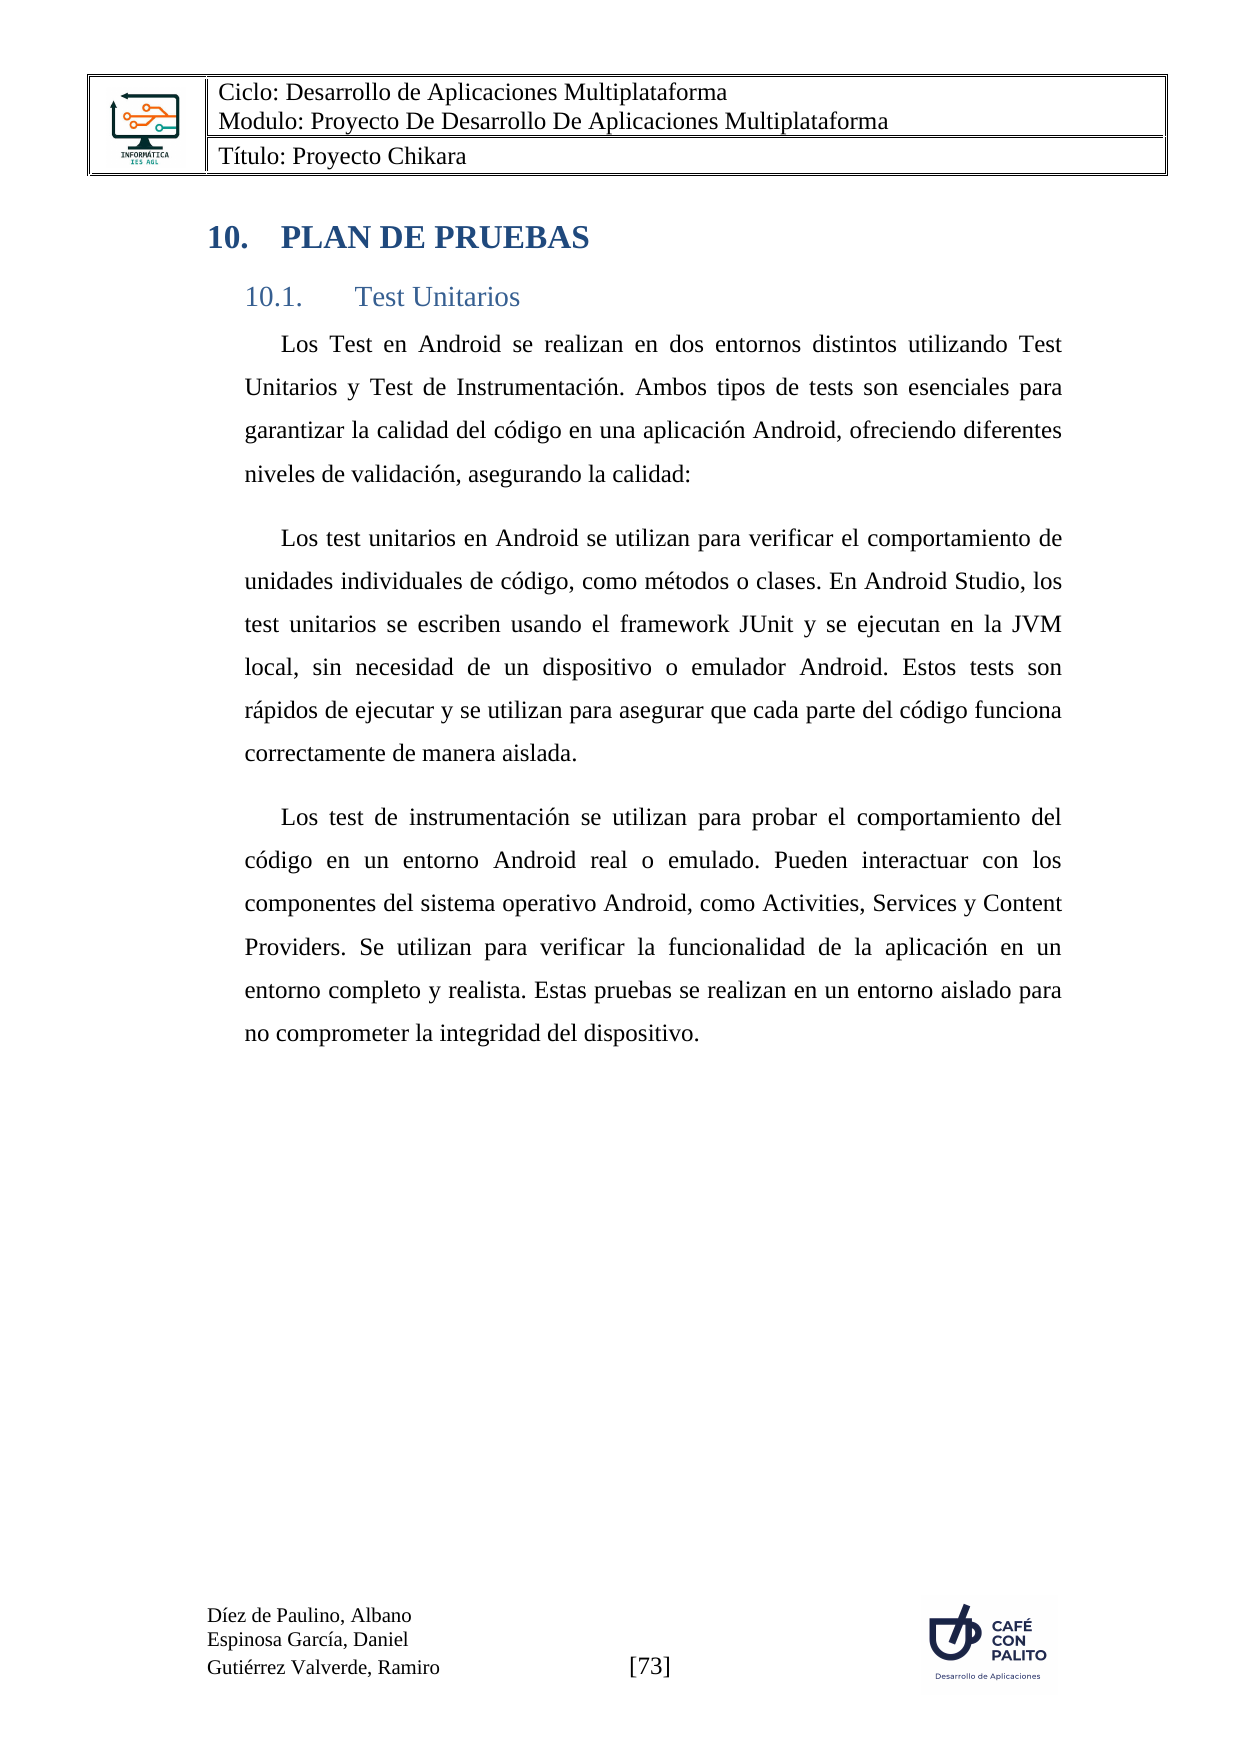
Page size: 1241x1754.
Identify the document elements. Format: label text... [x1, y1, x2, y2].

subtitle Test Unitarios [244, 279, 1063, 313]
text Los test unitarios en Android se utilizan para verificar el comportamiento de unidades individuales de código, como métodos o clases. En Android Studio, los test unitarios se escriben usando el framework JUnit y se ejecutan en la JVM local, sin necesidad de un dispositivo o emulador Android. Estos tests son rápidos de ejecutar y se utilizan para asegurar que cada parte del código funciona correctamente de manera aislada. [244, 523, 1063, 767]
picture [921, 1595, 1058, 1695]
subtitle PLAN DE PRUEBAS [207, 217, 1063, 256]
picture [106, 87, 186, 168]
text Los test de instrumentación se utilizan para probar el comportamiento del código en un entorno Android real o emulado. Pueden interactuar con los componentes del sistema operativo Android, como Activities, Services y Content Providers. Se utilizan para verificar la funcionalidad de la aplicación en un entorno completo y realista. Estas pruebas se realizan en un entorno aislado para no comprometer la integridad del dispositivo. [244, 802, 1063, 1047]
text Los Test en Android se realizan en dos entornos distintos utilizando Test Unitarios y Test de Instrumentación. Ambos tipos de tests son esenciales para garantizar la calidad del código en una aplicación Android, ofreciendo diferentes niveles de validación, asegurando la calidad: [244, 329, 1063, 487]
